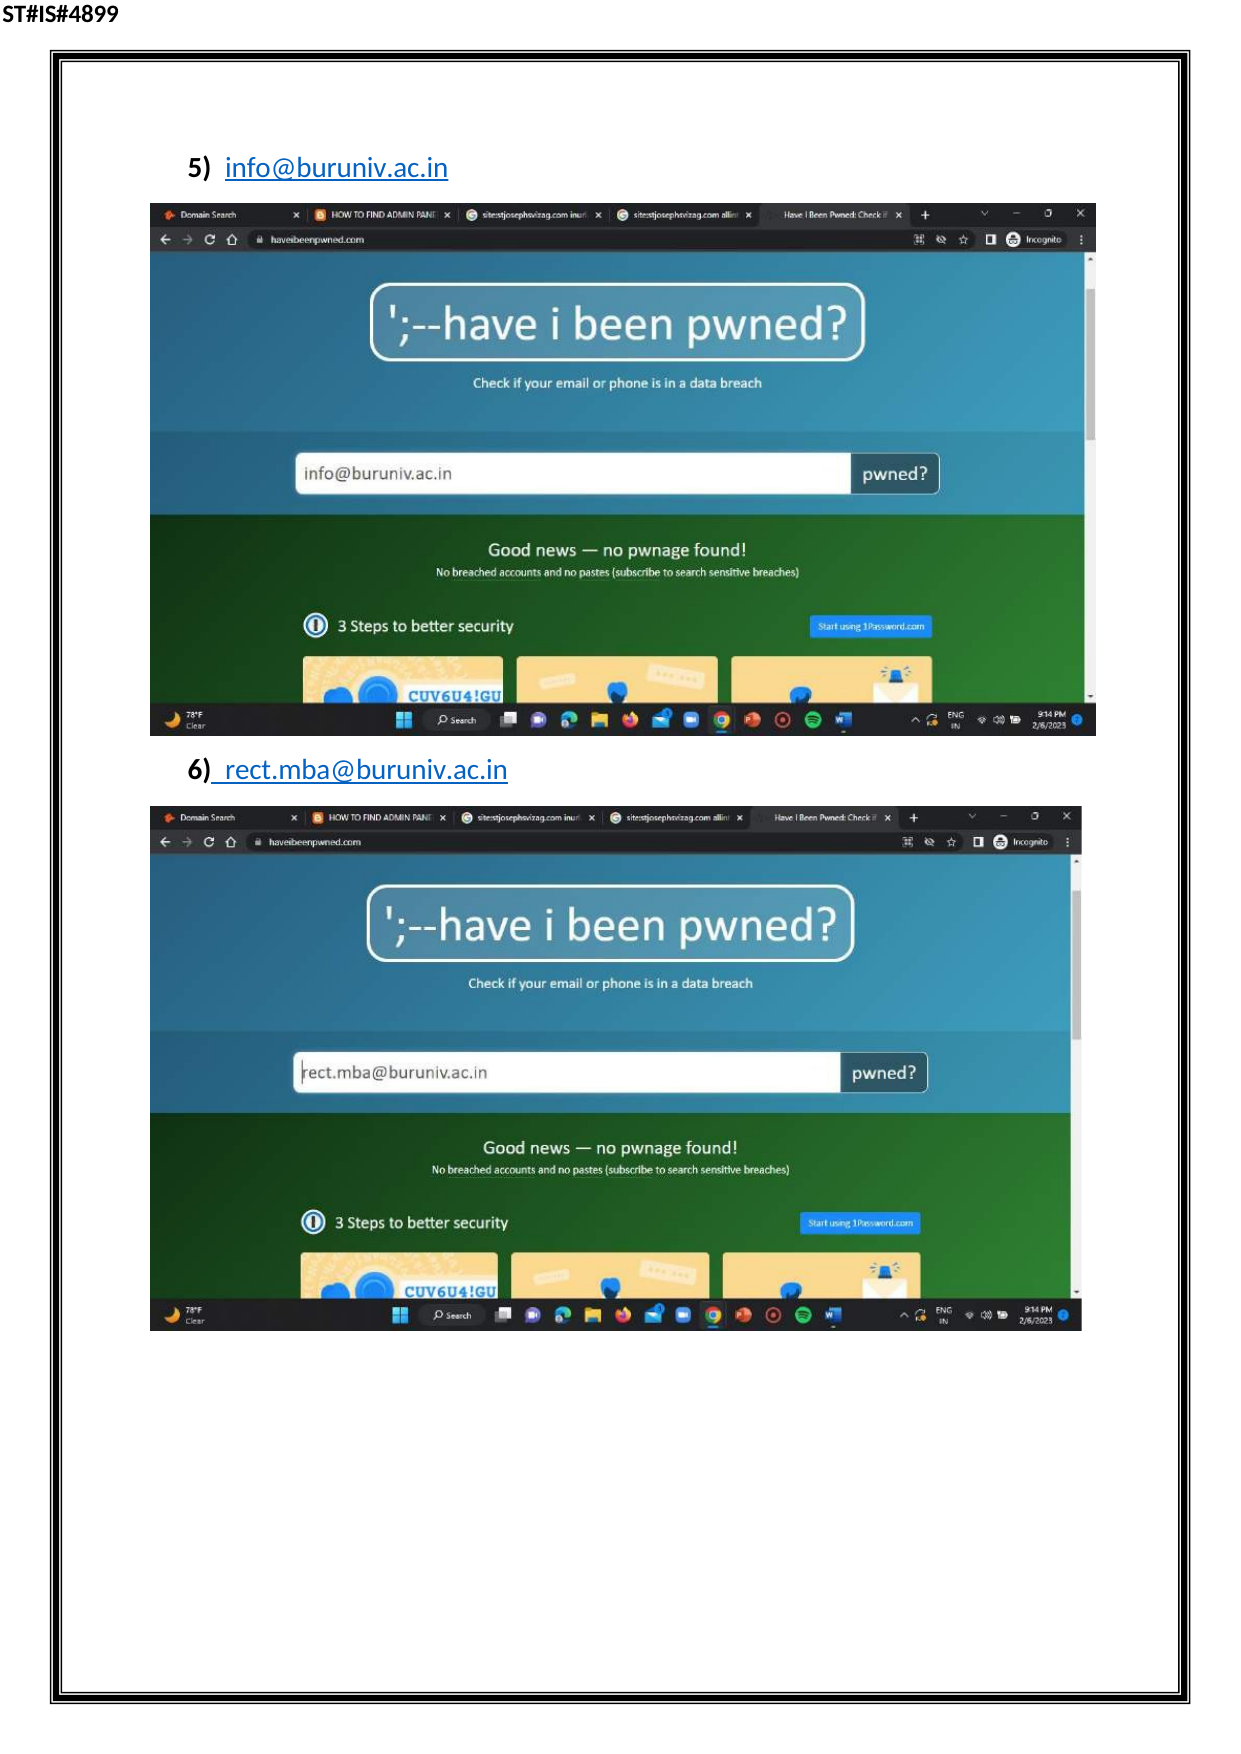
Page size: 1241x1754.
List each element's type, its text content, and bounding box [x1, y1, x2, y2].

picture [150, 203, 1096, 736]
list info@buruniv.ac.in [187, 149, 1121, 184]
picture [150, 806, 1082, 1331]
